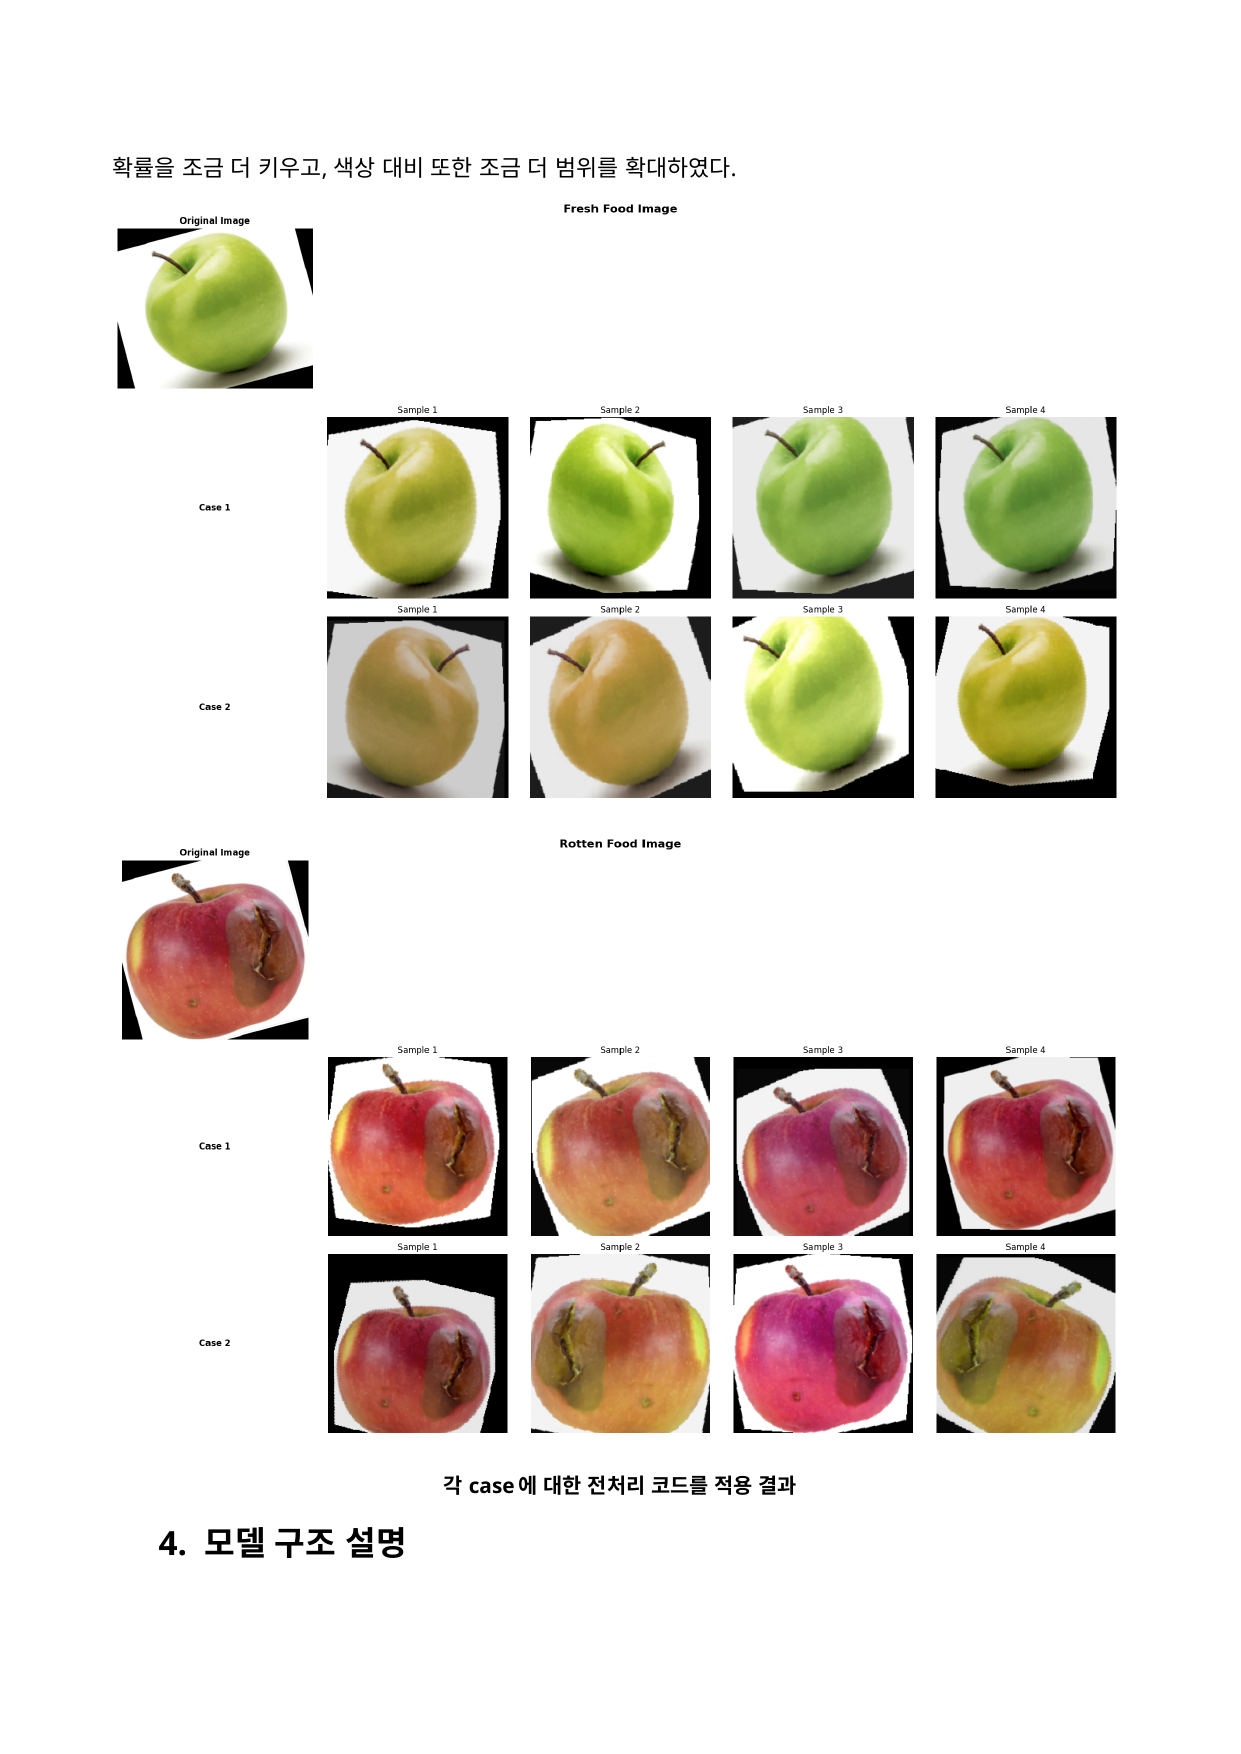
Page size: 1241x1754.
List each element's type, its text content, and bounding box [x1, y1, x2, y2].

picture [112, 200, 1128, 803]
list 모델 구조 설명 [158, 1517, 1128, 1565]
picture [112, 834, 1128, 1438]
text 각 case에 대한 전처리 코드를 적용 결과 [112, 1469, 1128, 1500]
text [112, 150, 1128, 183]
